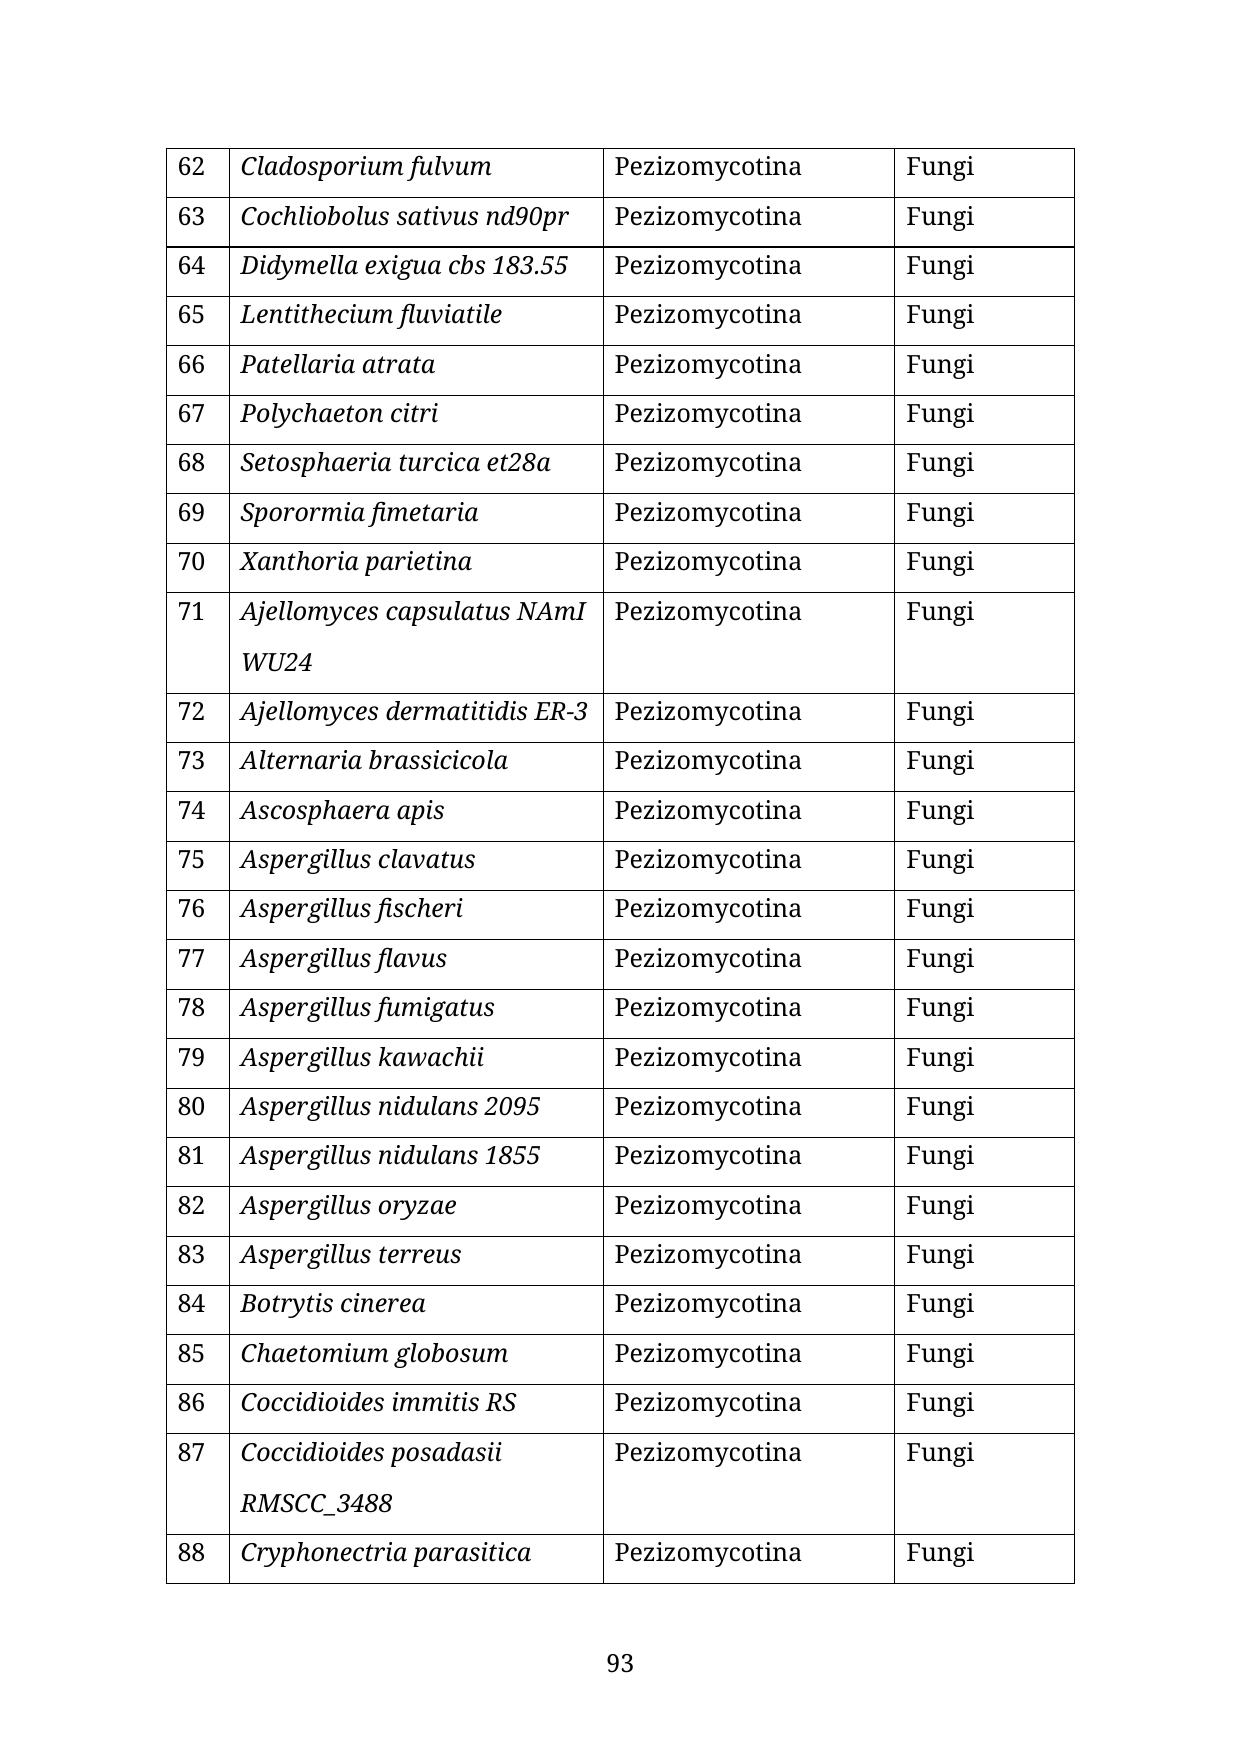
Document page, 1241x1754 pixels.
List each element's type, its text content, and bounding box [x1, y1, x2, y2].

table_cell 63 [167, 198, 229, 246]
table_cell Fungi [895, 891, 1074, 939]
table_cell Pezizomycotina [604, 297, 894, 345]
table_cell Aspergillus nidulans 1855 [230, 1138, 603, 1186]
table_cell Fungi [895, 248, 1074, 296]
table_cell Pezizomycotina [604, 891, 894, 939]
table_cell 83 [167, 1237, 229, 1285]
table_cell Cladosporium fulvum [230, 149, 603, 197]
table_cell Pezizomycotina [604, 1335, 894, 1384]
table_cell Lentithecium fluviatile [230, 297, 603, 345]
table_cell Fungi [895, 396, 1074, 444]
table_cell Aspergillus flavus [230, 940, 603, 989]
table_cell Pezizomycotina [604, 1089, 894, 1137]
table_cell Fungi [895, 1187, 1074, 1236]
table_cell Fungi [895, 792, 1074, 841]
table_cell Pezizomycotina [604, 198, 894, 246]
table_cell Fungi [895, 842, 1074, 890]
table_cell 84 [167, 1286, 229, 1334]
table_cell 79 [167, 1039, 229, 1087]
table_cell Fungi [895, 149, 1074, 197]
table_cell Fungi [895, 743, 1074, 791]
table_cell Pezizomycotina [604, 1187, 894, 1236]
table_cell 77 [167, 940, 229, 989]
table_cell Ajellomyces capsulatus NAmI WU24 [230, 593, 603, 692]
table_cell Fungi [895, 990, 1074, 1038]
table_cell Fungi [895, 198, 1074, 246]
table_cell Chaetomium globosum [230, 1335, 603, 1384]
table_cell Pezizomycotina [604, 842, 894, 890]
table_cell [230, 1535, 603, 1583]
table_cell Pezizomycotina [604, 1535, 894, 1583]
table_cell Fungi [895, 1039, 1074, 1087]
table_cell 88 [167, 1535, 229, 1583]
table_cell Pezizomycotina [604, 1286, 894, 1334]
table_cell Pezizomycotina [604, 494, 894, 543]
table_cell Ascosphaera apis [230, 792, 603, 841]
table_cell 68 [167, 445, 229, 493]
table_cell 70 [167, 544, 229, 592]
table_cell 72 [167, 694, 229, 742]
table_cell Aspergillus nidulans 2095 [230, 1089, 603, 1137]
table_cell Pezizomycotina [604, 1385, 894, 1433]
table_cell 71 [167, 593, 229, 692]
table_cell Pezizomycotina [604, 1138, 894, 1186]
table_cell Fungi [895, 494, 1074, 543]
table_cell 62 [167, 149, 229, 197]
table_cell Pezizomycotina [604, 396, 894, 444]
table_cell Fungi [895, 445, 1074, 493]
table_cell 86 [167, 1385, 229, 1433]
table_cell Pezizomycotina [604, 990, 894, 1038]
table_cell Pezizomycotina [604, 694, 894, 742]
table_cell Pezizomycotina [604, 149, 894, 197]
table_cell Fungi [895, 1335, 1074, 1384]
table_cell Pezizomycotina [604, 346, 894, 394]
table_cell Aspergillus kawachii [230, 1039, 603, 1087]
table_cell 82 [167, 1187, 229, 1236]
table_cell Polychaeton citri [230, 396, 603, 444]
table_cell Pezizomycotina [604, 792, 894, 841]
table_cell 66 [167, 346, 229, 394]
table_cell 80 [167, 1089, 229, 1137]
table_cell 74 [167, 792, 229, 841]
table_cell 73 [167, 743, 229, 791]
table_cell Pezizomycotina [604, 544, 894, 592]
table_cell Fungi [895, 1089, 1074, 1137]
table_cell 85 [167, 1335, 229, 1384]
table_cell Pezizomycotina [604, 1434, 894, 1533]
table_cell Coccidioides immitis RS [230, 1385, 603, 1433]
table_cell Fungi [895, 1434, 1074, 1533]
table_cell Fungi [895, 1237, 1074, 1285]
table_cell Ajellomyces dermatitidis ER-3 [230, 694, 603, 742]
table_cell Fungi [895, 1385, 1074, 1433]
table_cell Fungi [895, 297, 1074, 345]
table_cell Pezizomycotina [604, 248, 894, 296]
table_cell 69 [167, 494, 229, 543]
table_cell Didymella exigua cbs 183.55 [230, 248, 603, 296]
table_cell Pezizomycotina [604, 743, 894, 791]
table_cell 87 [167, 1434, 229, 1533]
table_cell Pezizomycotina [604, 940, 894, 989]
table_cell Fungi [895, 544, 1074, 592]
table_cell Botrytis cinerea [230, 1286, 603, 1334]
table_cell Setosphaeria turcica et28a [230, 445, 603, 493]
table_cell Aspergillus fumigatus [230, 990, 603, 1038]
table_cell Xanthoria parietina [230, 544, 603, 592]
table_cell Alternaria brassicicola [230, 743, 603, 791]
table_cell Sporormia fimetaria [230, 494, 603, 543]
table_cell Pezizomycotina [604, 1039, 894, 1087]
table_cell 64 [167, 248, 229, 296]
table_cell Fungi [895, 940, 1074, 989]
table_cell Fungi [895, 593, 1074, 692]
table_cell Aspergillus clavatus [230, 842, 603, 890]
table_cell Fungi [895, 346, 1074, 394]
table_cell Fungi [895, 694, 1074, 742]
table_cell Patellaria atrata [230, 346, 603, 394]
table_cell Fungi [895, 1138, 1074, 1186]
table_cell 75 [167, 842, 229, 890]
table_cell 65 [167, 297, 229, 345]
table_cell Aspergillus terreus [230, 1237, 603, 1285]
table_cell Fungi [895, 1535, 1074, 1583]
table_cell Fungi [895, 1286, 1074, 1334]
table_cell 78 [167, 990, 229, 1038]
table_cell 67 [167, 396, 229, 444]
table_cell 76 [167, 891, 229, 939]
table_cell Cochliobolus sativus nd90pr [230, 198, 603, 246]
table_cell Aspergillus oryzae [230, 1187, 603, 1236]
table_cell Pezizomycotina [604, 593, 894, 692]
table_cell Coccidioides posadasii RMSCC_3488 [230, 1434, 603, 1533]
table_cell Pezizomycotina [604, 445, 894, 493]
table_cell Aspergillus fischeri [230, 891, 603, 939]
table_cell 81 [167, 1138, 229, 1186]
table_cell Pezizomycotina [604, 1237, 894, 1285]
